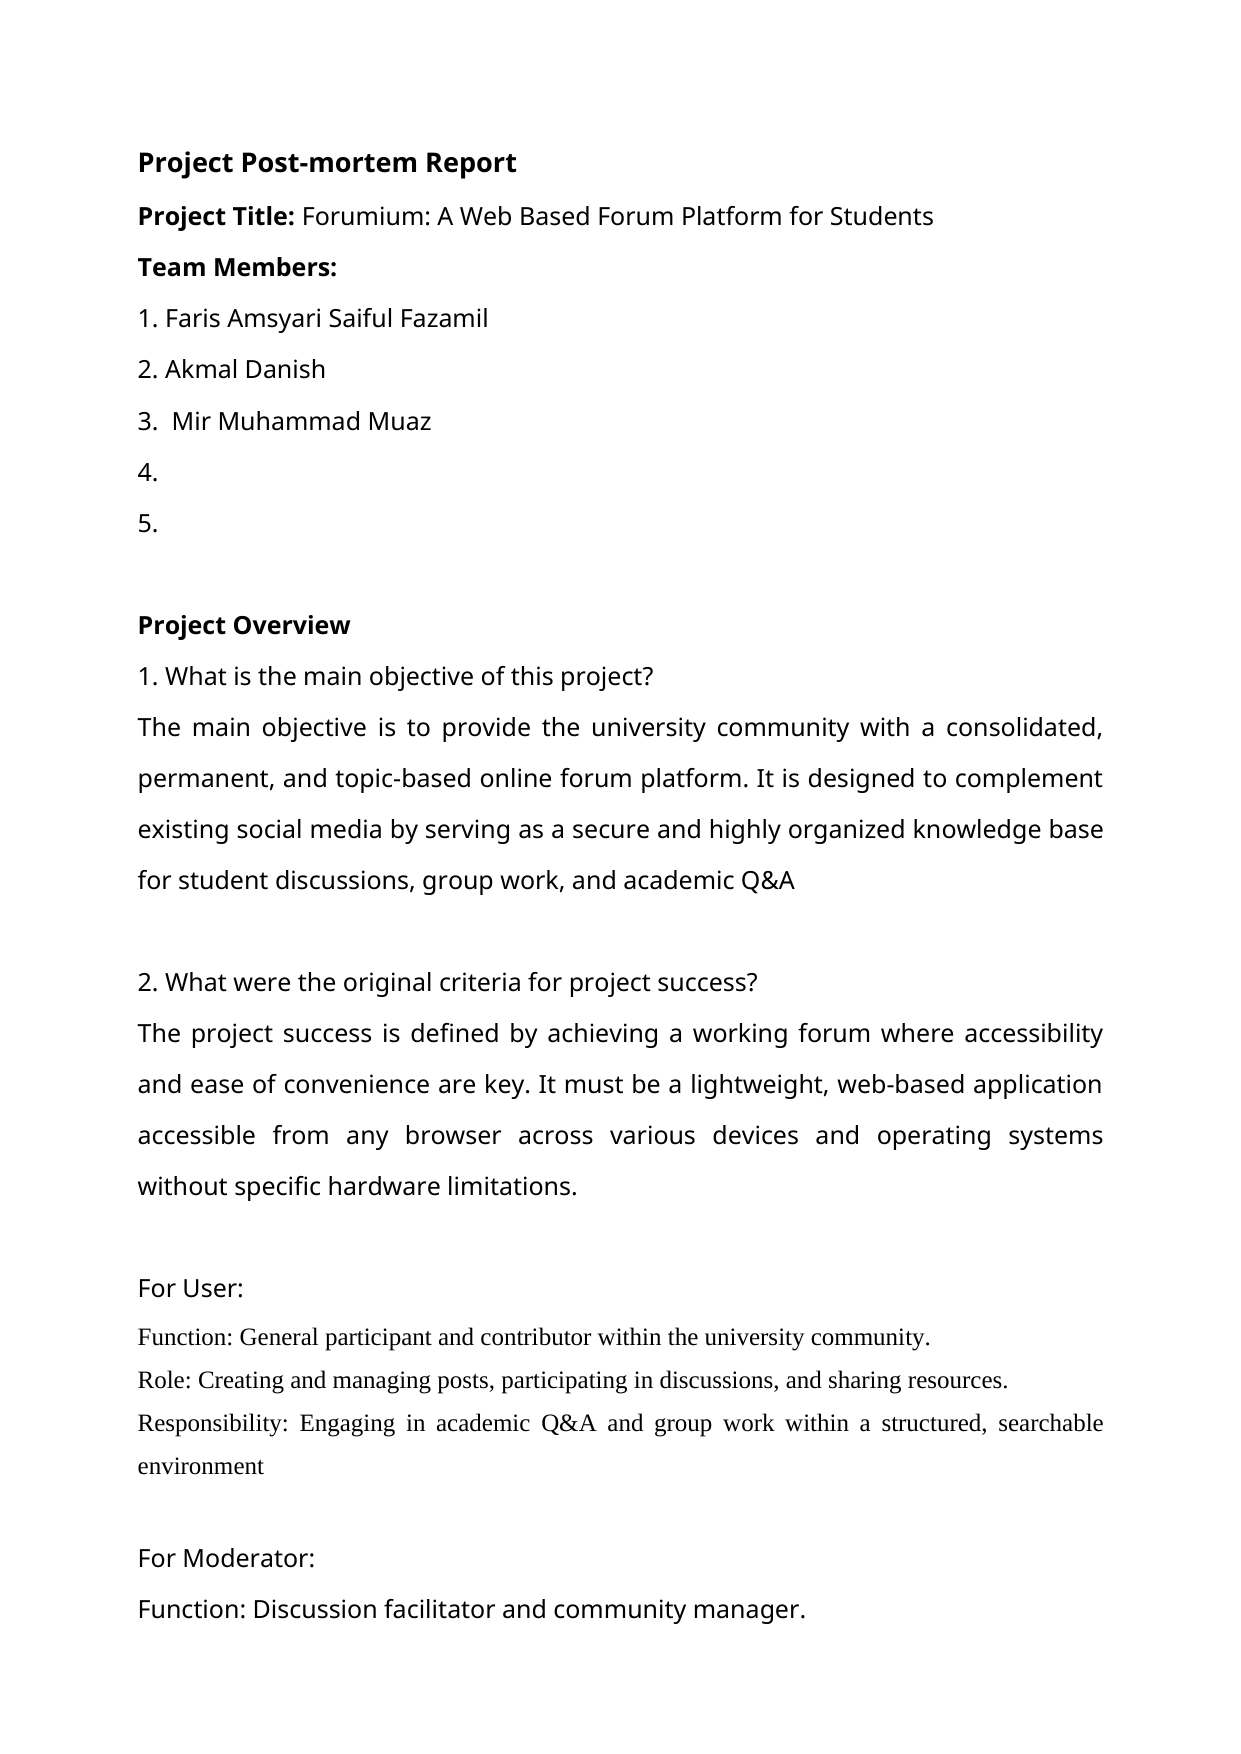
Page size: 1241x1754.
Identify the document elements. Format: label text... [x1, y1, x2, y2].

text 2. Akmal Danish [137, 352, 1105, 386]
text 3. Mir Muhammad Muaz [137, 403, 1105, 437]
text Project Overview [137, 607, 1105, 641]
text For User: [137, 1271, 1105, 1305]
text Project Post-mortem Report [137, 144, 1105, 181]
text Responsibility: Engaging in academic Q&A and group work within a structured, searchable environment [137, 1408, 1105, 1480]
text Project Title: Forumium: A Web Based Forum Platform for Students [137, 199, 1105, 233]
text The main objective is to provide the university community with a consolidated, permanent, and topic-based online forum platform. It is designed to complement existing social media by serving as a secure and highly organized knowledge base for student discussions, group work, and academic Q&A [137, 709, 1105, 897]
text Role: Creating and managing posts, participating in discussions, and sharing resources. [137, 1365, 1105, 1394]
text Function: Discussion facilitator and community manager. [137, 1591, 1105, 1625]
text 4. [137, 454, 1105, 488]
text The project success is defined by achieving a working forum where accessibility and ease of convenience are key. It must be a lightweight, web-based application accessible from any browser across various devices and operating systems without specific hardware limitations. [137, 1016, 1105, 1203]
text 2. What were the original criteria for project success? [137, 965, 1105, 999]
text 1. Faris Amsyari Saiful Fazamil [137, 301, 1105, 335]
text 1. What is the main objective of this project? [137, 658, 1105, 692]
text Team Members: [137, 250, 1105, 284]
text 5. [137, 505, 1105, 539]
text Function: General participant and contributor within the university community. [137, 1322, 1105, 1351]
text For Moderator: [137, 1540, 1105, 1574]
